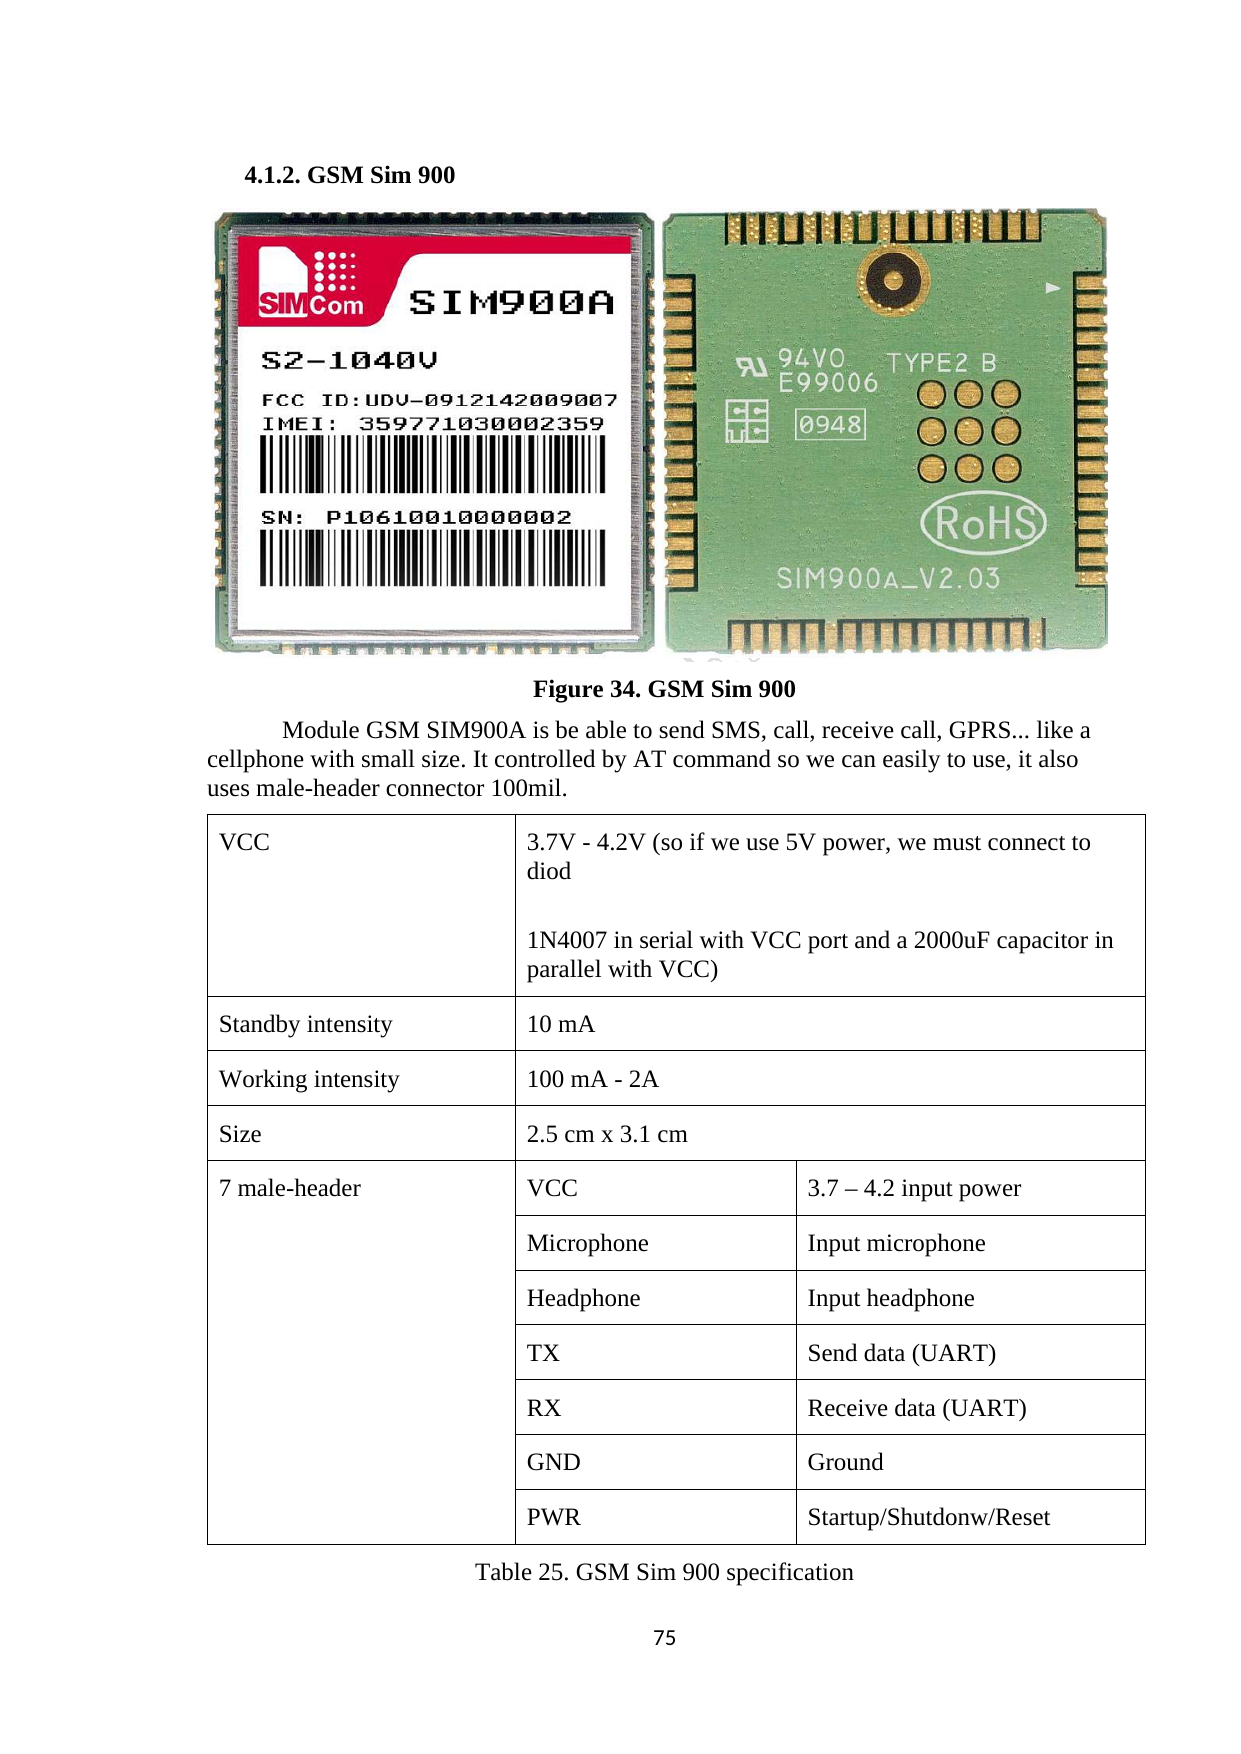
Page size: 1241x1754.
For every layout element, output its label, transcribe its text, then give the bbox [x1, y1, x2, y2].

table_cell Size [208, 1106, 515, 1160]
table_cell Headphone [516, 1271, 796, 1324]
text 4.1.2. GSM Sim 900 [207, 160, 1122, 189]
table_header VCC [208, 815, 515, 996]
table_cell GND [516, 1435, 796, 1489]
table_cell Input microphone [797, 1216, 1145, 1269]
table_cell 3.7 – 4.2 input power [797, 1161, 1145, 1215]
table_cell 7 male-header [208, 1161, 515, 1543]
table_cell Working intensity [208, 1051, 515, 1105]
table_cell Input headphone [797, 1271, 1145, 1324]
text Module GSM SIM900A is be able to send SMS, call, receive call, GPRS... like a cellphone with small size. It controlled by AT command so we can easily to use, it also uses male-header connector 100mil. [207, 715, 1122, 801]
table_cell Send data (UART) [797, 1325, 1145, 1379]
table_cell 2.5 cm x 3.1 cm [516, 1106, 1145, 1160]
table_cell Standby intensity [208, 997, 515, 1050]
table_cell Startup/Shutdonw/Reset [797, 1490, 1145, 1543]
table_cell Ground [797, 1435, 1145, 1489]
table_cell TX [516, 1325, 796, 1379]
table_cell Microphone [516, 1216, 796, 1269]
table_cell 10 mA [516, 997, 1145, 1050]
table_cell RX [516, 1380, 796, 1434]
picture [206, 201, 1123, 662]
table_cell 100 mA - 2A [516, 1051, 1145, 1105]
table_header 3.7V - 4.2V (so if we use 5V power, we must connect to diod 1N4007 in serial with VCC port and a 2000uF capacitor in parallel with VCC) [516, 815, 1145, 996]
table_cell PWR [516, 1490, 796, 1543]
table_cell VCC [516, 1161, 796, 1215]
table_cell Receive data (UART) [797, 1380, 1145, 1434]
text Figure 34. GSM Sim 900 [207, 674, 1122, 703]
text Table 25. GSM Sim 900 specification [207, 1557, 1122, 1586]
